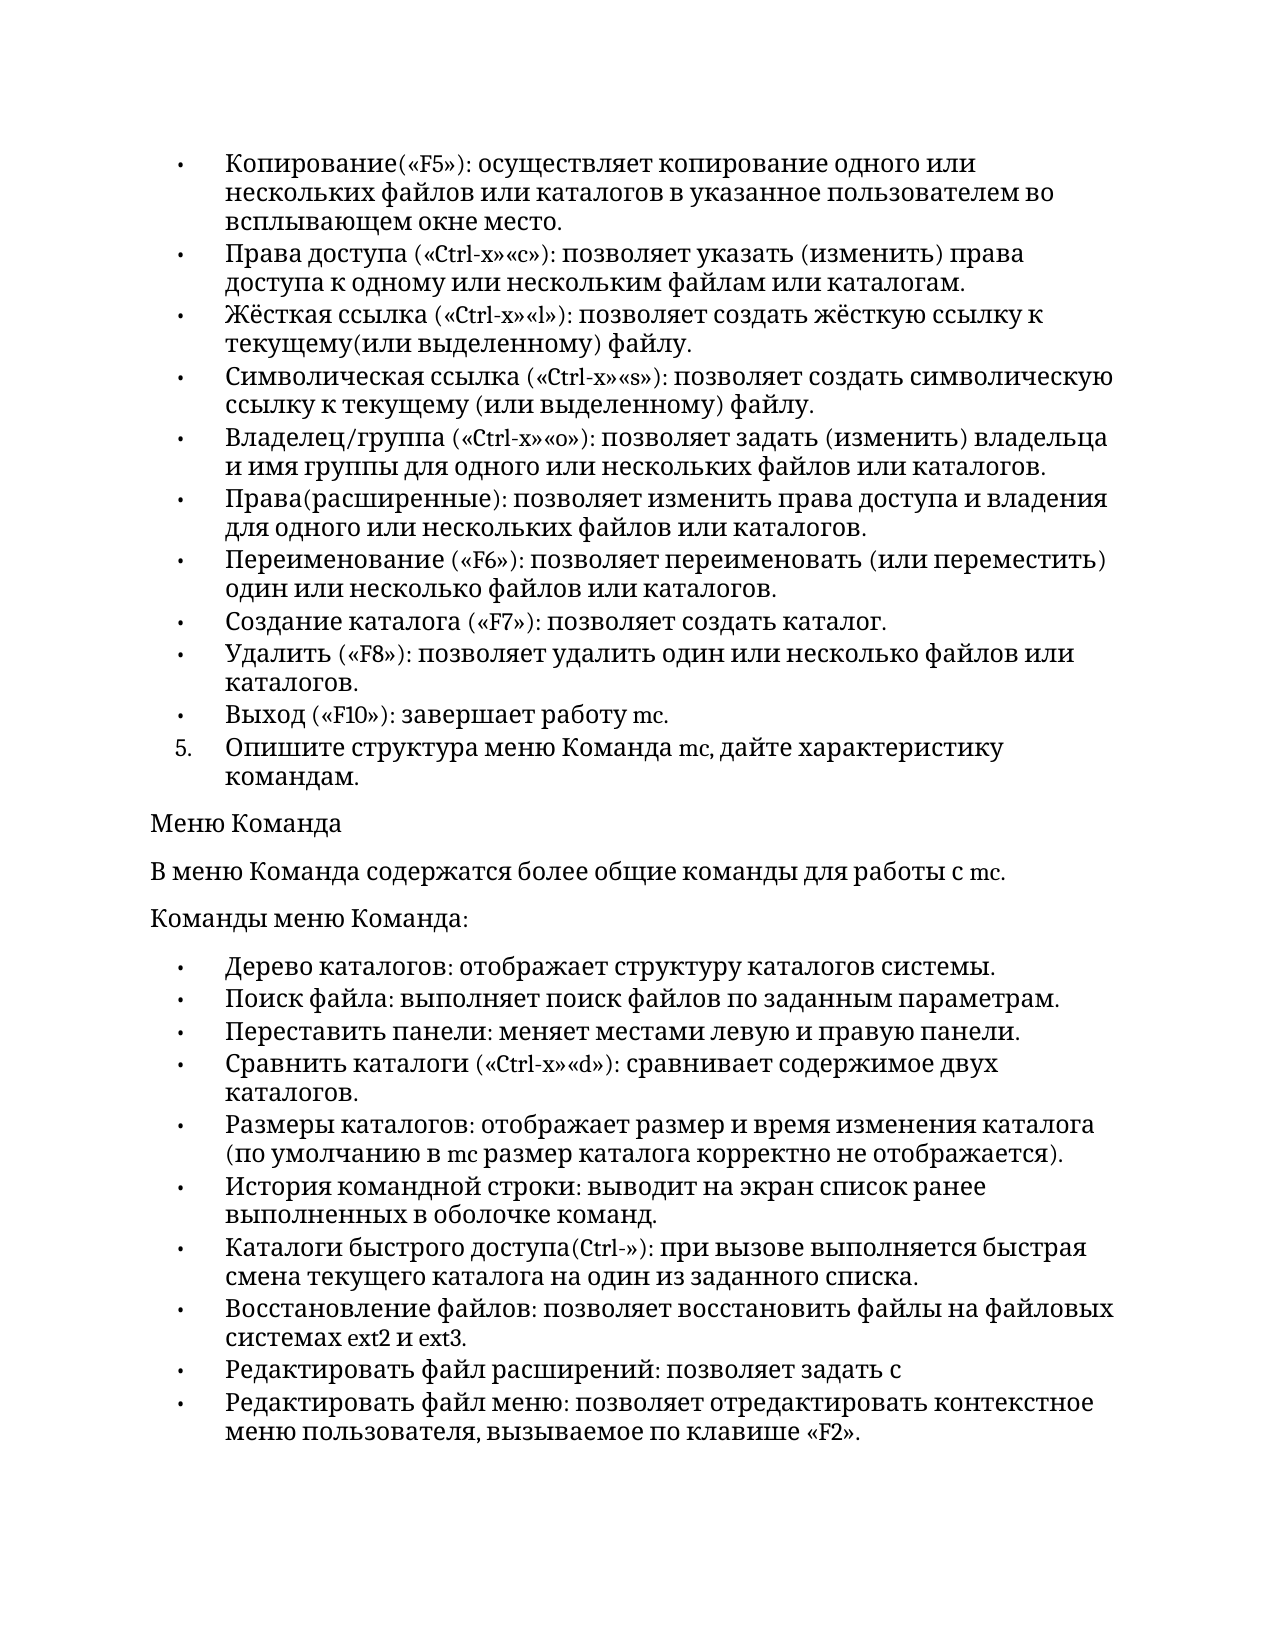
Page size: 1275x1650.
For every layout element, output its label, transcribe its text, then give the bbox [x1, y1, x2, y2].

text Команды меню Команда: [150, 905, 1125, 934]
list Опишите структура меню Команда mc, дайте характеристику командам. [175, 734, 1125, 791]
list Переименование («F6»): позволяет переименовать (или переместить) один или несколько файлов или каталогов. [175, 546, 1125, 604]
list Создание каталога («F7»): позволяет создать каталог. [175, 607, 1125, 636]
list Размеры каталогов: отображает размер и время изменения каталога (по умолчанию в mc размер каталога корректно не отображается). [175, 1111, 1125, 1169]
list Удалить («F8»): позволяет удалить один или несколько файлов или каталогов. [175, 640, 1125, 697]
list Переставить панели: меняет местами левую и правую панели. [175, 1017, 1125, 1046]
text В меню Команда содержатся более общие команды для работы с mc. [150, 857, 1125, 886]
text Меню Команда [150, 810, 1125, 839]
list Поиск файла: выполняет поиск файлов по заданным параметрам. [175, 985, 1125, 1014]
list Права доступа («Ctrl-x»«c»): позволяет указать (изменить) права доступа к одному или нескольким файлам или каталогам. [175, 240, 1125, 297]
list Редактировать файл расширений: позволяет задать с [175, 1356, 1125, 1385]
list Сравнить каталоги («Ctrl-x»«d»): сравнивает содержимое двух каталогов. [175, 1050, 1125, 1107]
list Редактировать файл меню: позволяет отредактировать контекстное меню пользователя, вызываемое по клавише «F2». [175, 1389, 1125, 1446]
list Выход («F10»): завершает работу mc. [175, 701, 1125, 730]
list Восстановление файлов: позволяет восстановить файлы на файловых системах ext2 и ext3. [175, 1295, 1125, 1352]
list Каталоги быстрого доступа(Ctrl-»): при вызове выполняется быстрая смена текущего каталога на один из заданного списка. [175, 1234, 1125, 1291]
list Владелец/группа («Ctrl-x»«o»): позволяет задать (изменить) владельца и имя группы для одного или нескольких файлов или каталогов. [175, 424, 1125, 481]
list Жёсткая ссылка («Ctrl-x»«l»): позволяет создать жёсткую ссылку к текущему(или выделенному) файлу. [175, 301, 1125, 359]
list История командной строки: выводит на экран список ранее выполненных в оболочке команд. [175, 1172, 1125, 1230]
list Права(расширенные): позволяет изменить права доступа и владения для одного или нескольких файлов или каталогов. [175, 485, 1125, 542]
list Символическая ссылка («Ctrl-x»«s»): позволяет создать символическую ссылку к текущему (или выделенному) файлу. [175, 362, 1125, 420]
list Дерево каталогов: отображает структуру каталогов системы. [175, 952, 1125, 981]
list Копирование(«F5»): осуществляет копирование одного или нескольких файлов или каталогов в указанное пользователем во всплывающем окне место. [175, 150, 1125, 236]
